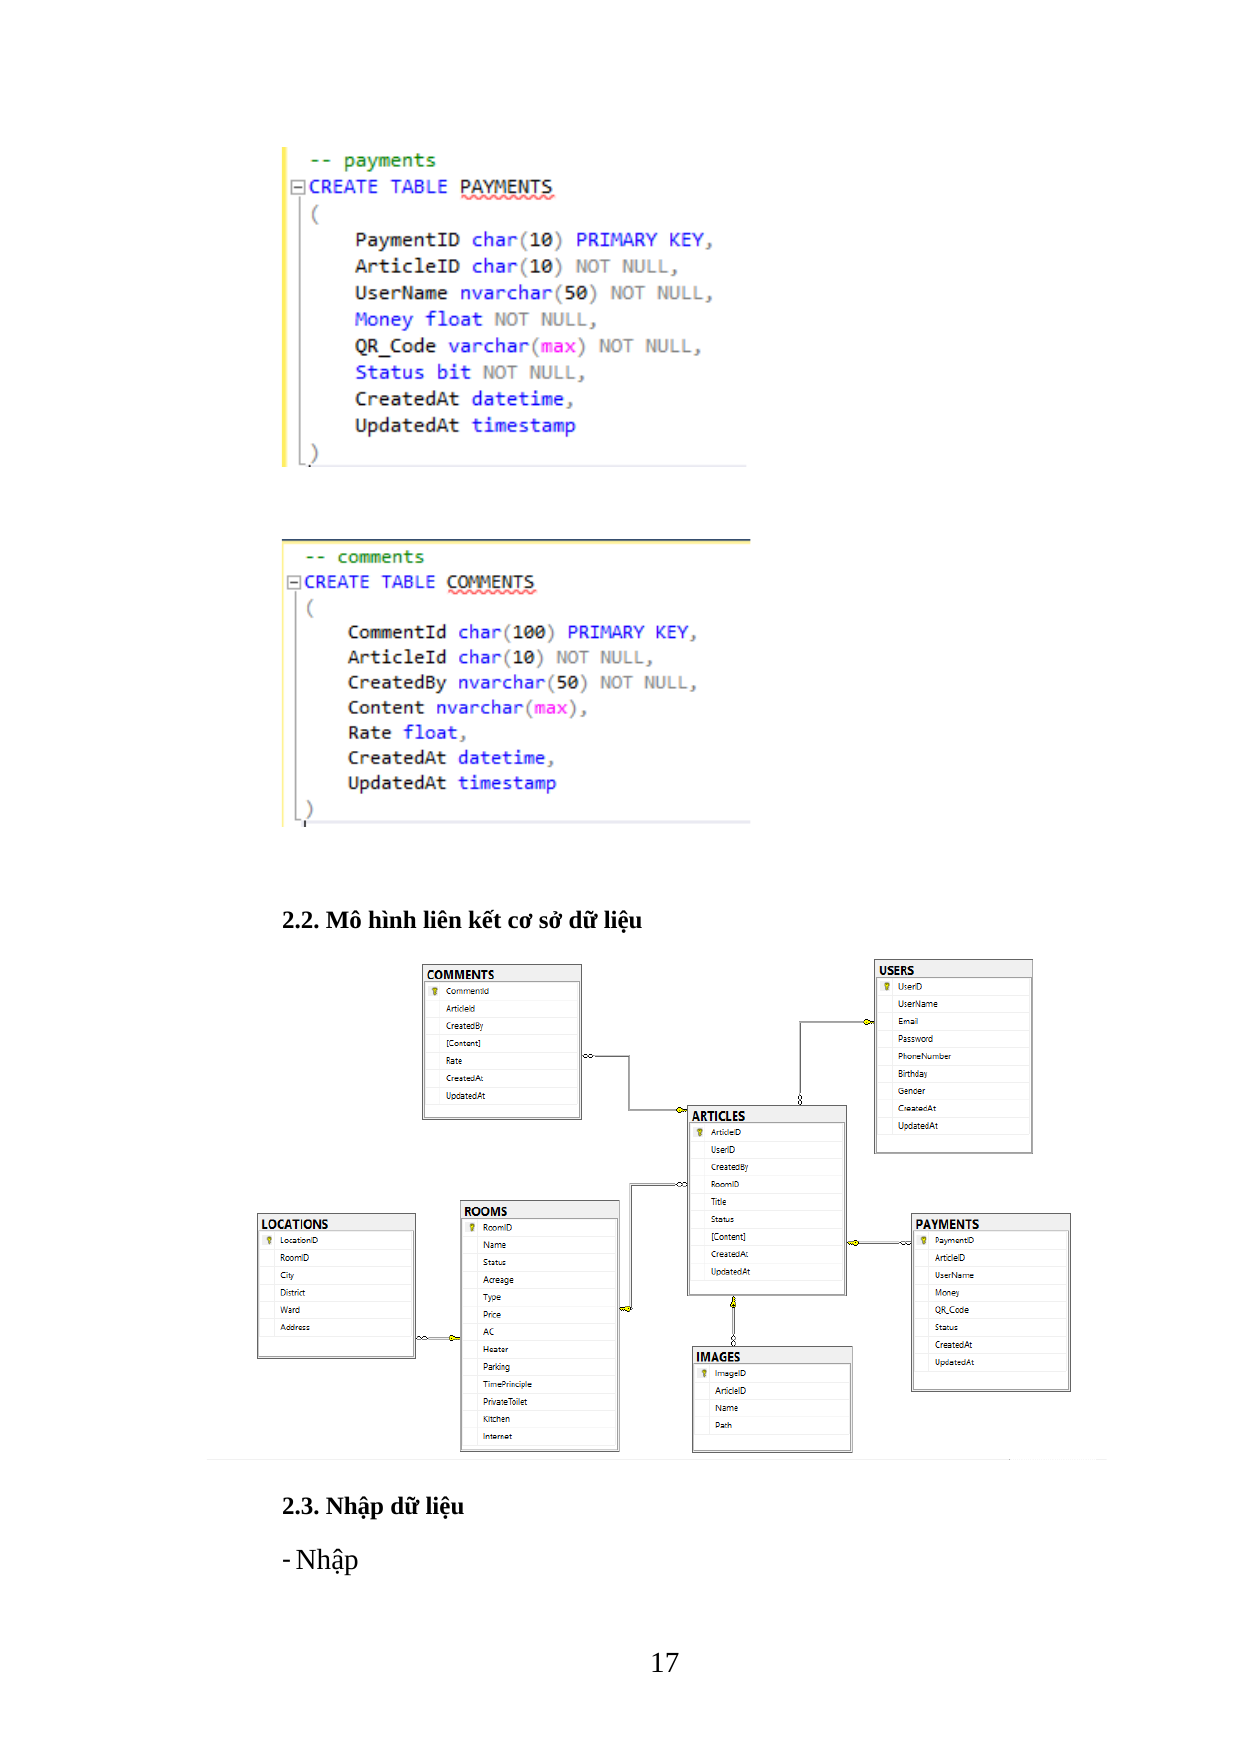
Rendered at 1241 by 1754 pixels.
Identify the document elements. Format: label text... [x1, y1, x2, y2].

text 2.2. Mô hình liên kết cơ sở dữ liệu [207, 905, 1122, 934]
picture [206, 957, 1107, 1460]
text 2.3. Nhập dữ liệu [207, 1491, 1122, 1520]
list Nhập [207, 1541, 1122, 1577]
picture [281, 539, 751, 827]
picture [281, 147, 747, 467]
